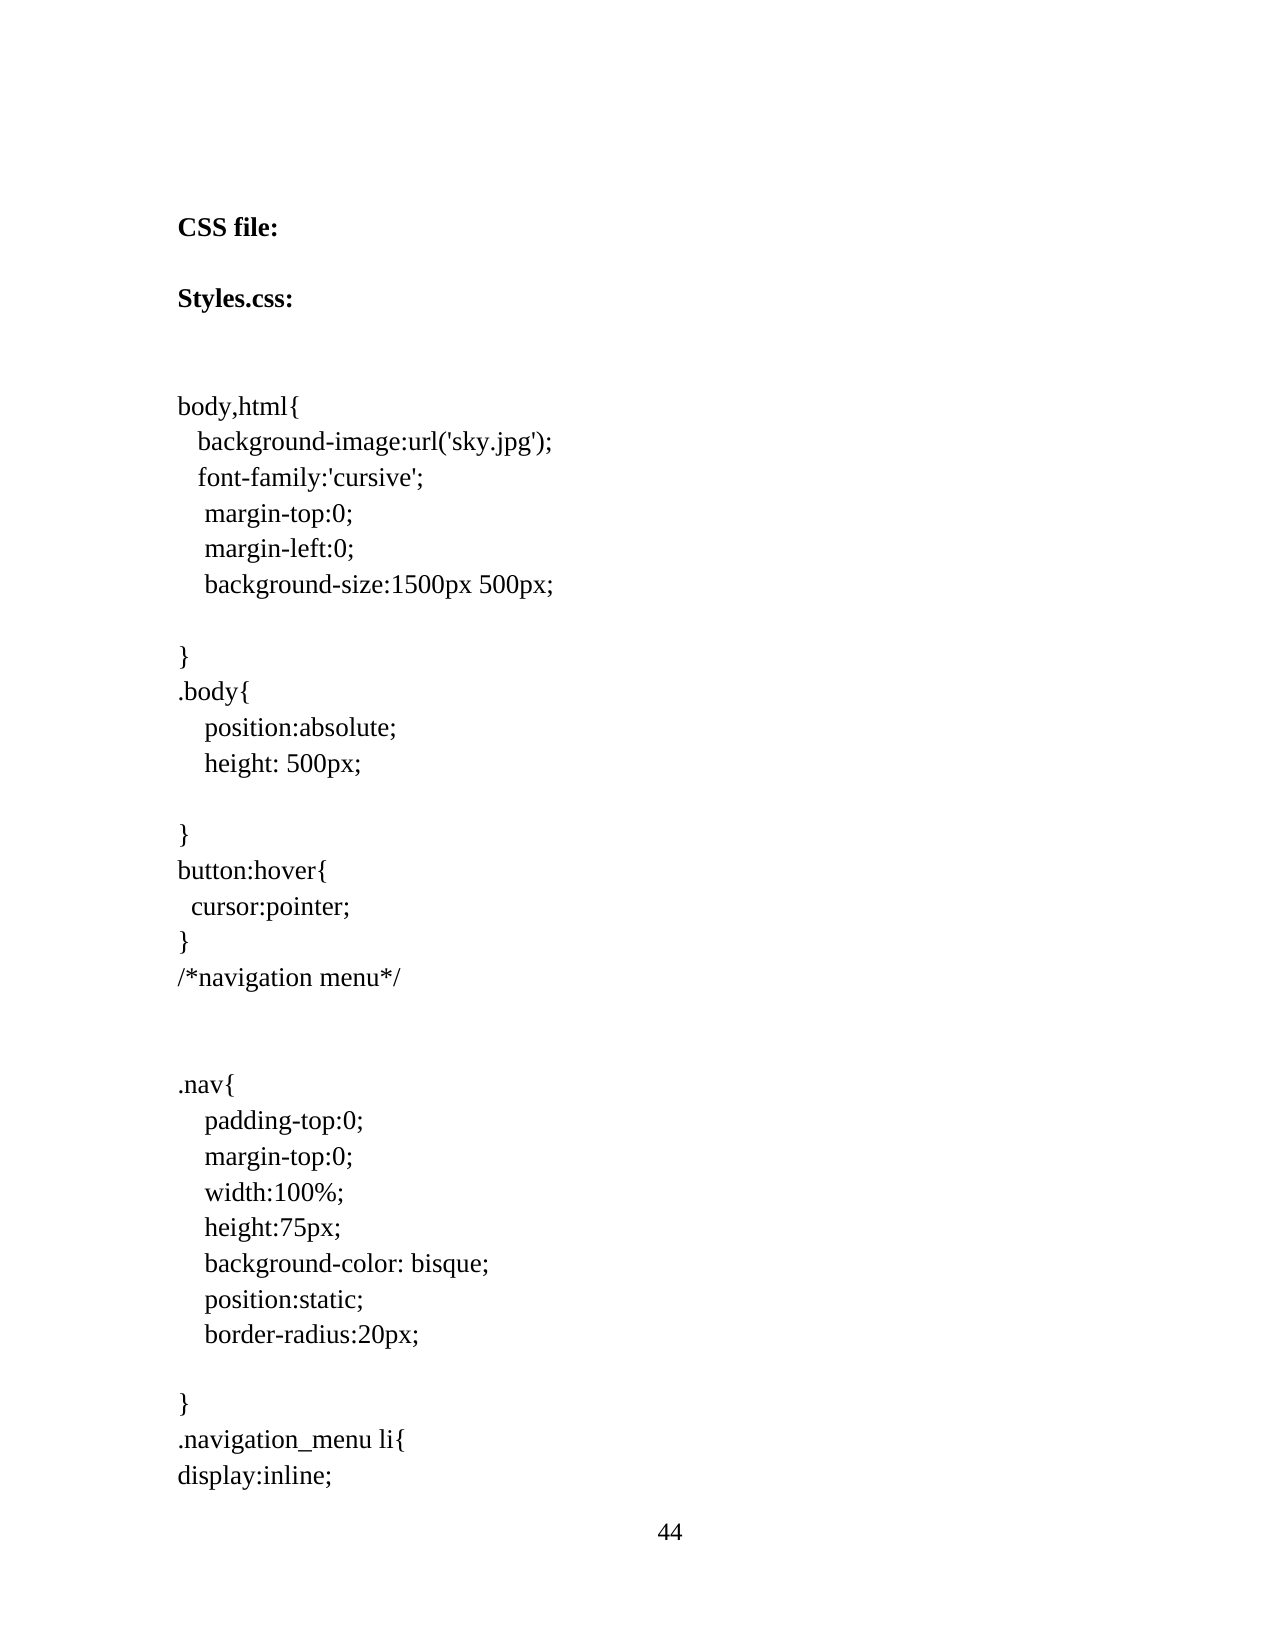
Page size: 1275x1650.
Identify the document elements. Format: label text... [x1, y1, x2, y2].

text cursor:pointer; [177, 890, 1162, 921]
text } [177, 926, 1162, 957]
text .body{ [177, 675, 1162, 707]
text } [177, 1387, 1162, 1418]
text } [177, 818, 1162, 849]
text margin-top:0; [177, 497, 1162, 528]
text width:100%; [177, 1176, 1162, 1207]
text } [177, 640, 1162, 671]
text margin-left:0; [177, 532, 1162, 564]
text height:75px; [177, 1211, 1162, 1242]
text /*navigation menu*/ [177, 961, 1162, 992]
text .navigation_menu li{ [177, 1423, 1162, 1454]
text background-color: bisque; [177, 1247, 1162, 1278]
text padding-top:0; [177, 1104, 1162, 1135]
text body,html{ [177, 389, 1162, 421]
text Styles.css: [177, 282, 1162, 313]
text margin-top:0; [177, 1140, 1162, 1171]
text border-radius:20px; [177, 1318, 1162, 1350]
text font-family:'cursive'; [177, 461, 1162, 492]
text position:static; [177, 1283, 1162, 1314]
text CSS file: [177, 211, 1162, 242]
text height: 500px; [177, 747, 1162, 778]
text .nav{ [177, 1068, 1162, 1099]
text button:hover{ [177, 854, 1162, 885]
text display:inline; [177, 1459, 1162, 1490]
text background-size:1500px 500px; [177, 568, 1162, 599]
text position:absolute; [177, 711, 1162, 742]
text background-image:url('sky.jpg'); [177, 425, 1162, 456]
